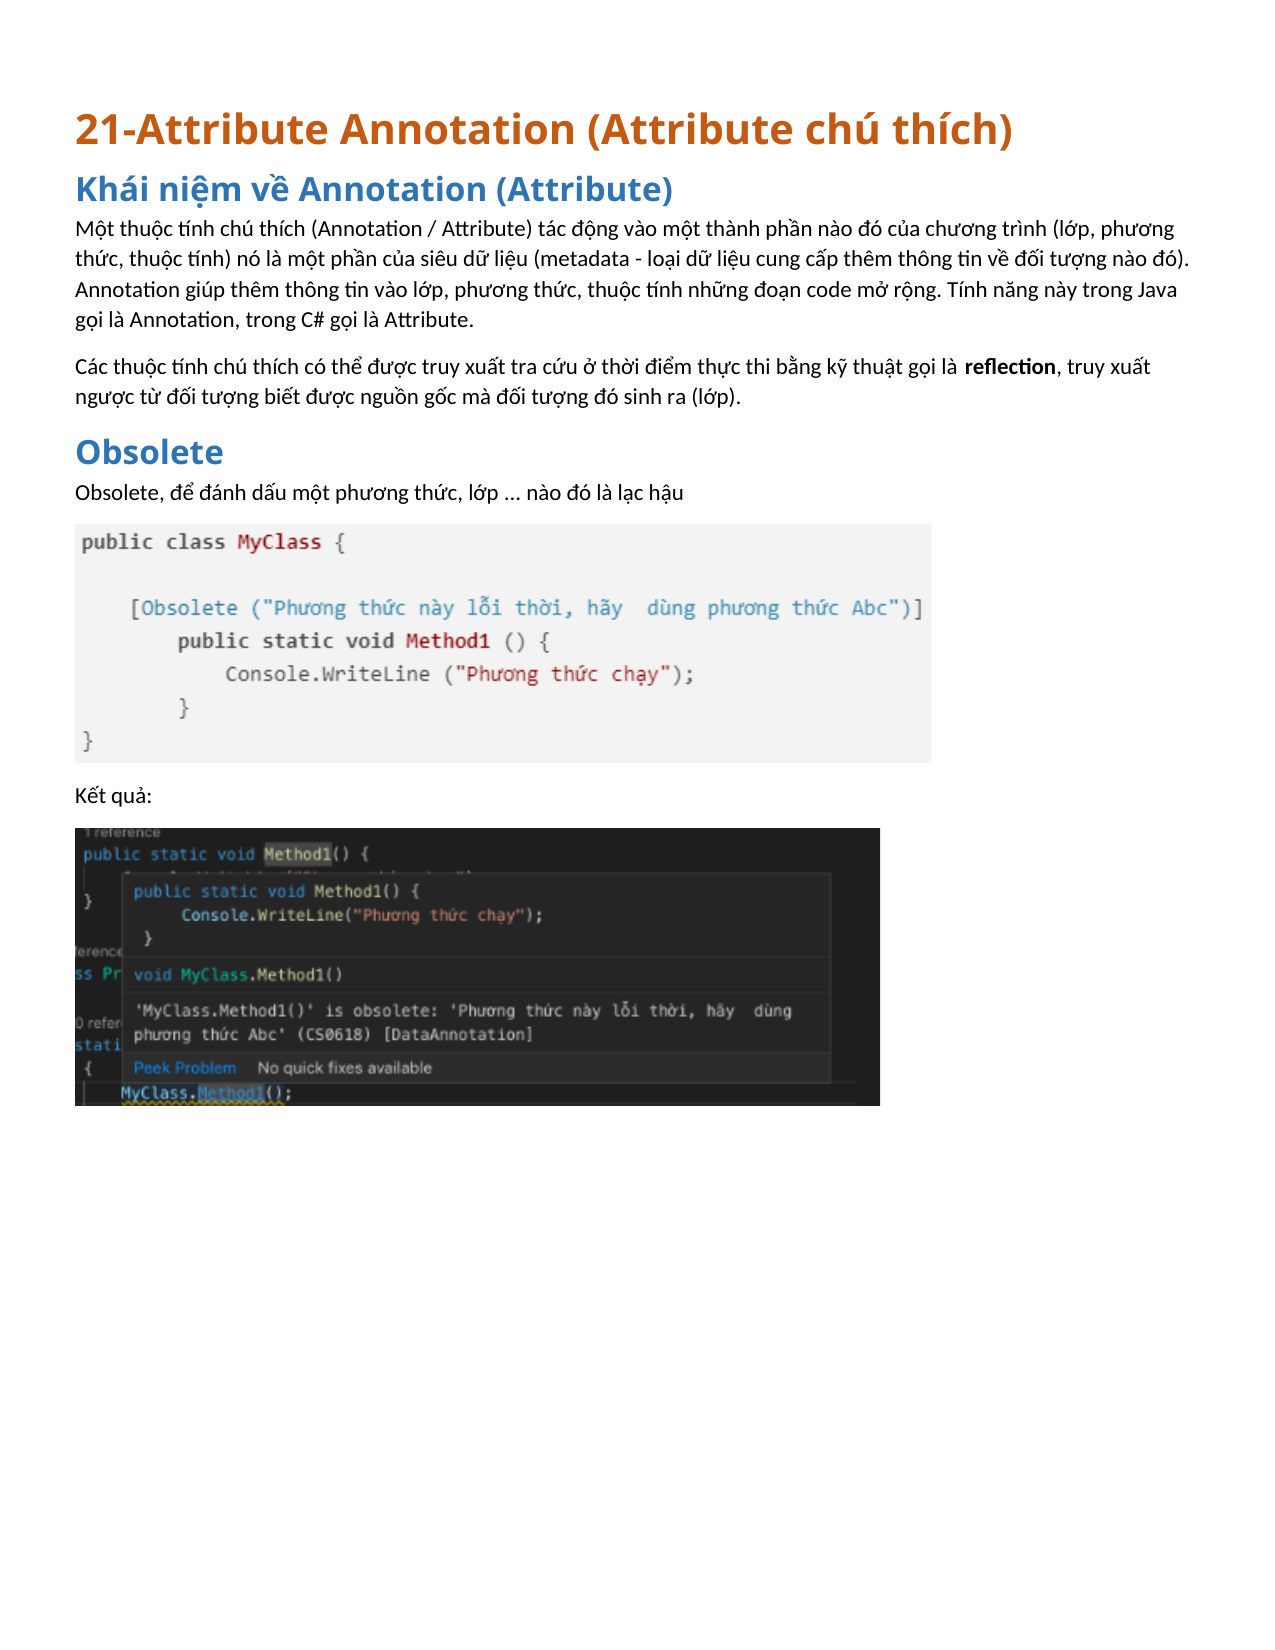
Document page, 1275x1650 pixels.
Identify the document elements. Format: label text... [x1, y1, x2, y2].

text Các thuộc tính chú thích có thể được truy xuất tra cứu ở thời điểm thực thi bằng kỹ thuật gọi là reflection, truy xuất ngược từ đối tượng biết được nguồn gốc mà đối tượng đó sinh ra (lớp). [75, 352, 1200, 410]
subtitle Obsolete [75, 429, 1200, 474]
text Một thuộc tính chú thích (Annotation / Attribute) tác động vào một thành phần nào đó của chương trình (lớp, phương thức, thuộc tính) nó là một phần của siêu dữ liệu (metadata - loại dữ liệu cung cấp thêm thông tin về đối tượng nào đó). Annotation giúp thêm thông tin vào lớp, phương thức, thuộc tính những đoạn code mở rộng. Tính năng này trong Java gọi là Annotation, trong C# gọi là Attribute. [75, 214, 1200, 333]
subtitle 21-Attribute Annotation (Attribute chú thích) [75, 100, 1200, 157]
picture [75, 524, 932, 763]
picture [75, 828, 881, 1106]
subtitle Khái niệm về Annotation (Attribute) [75, 165, 1200, 211]
text Kết quả: [75, 781, 1200, 809]
text Obsolete, để đánh dấu một phương thức, lớp ... nào đó là lạc hậu [75, 478, 1200, 506]
